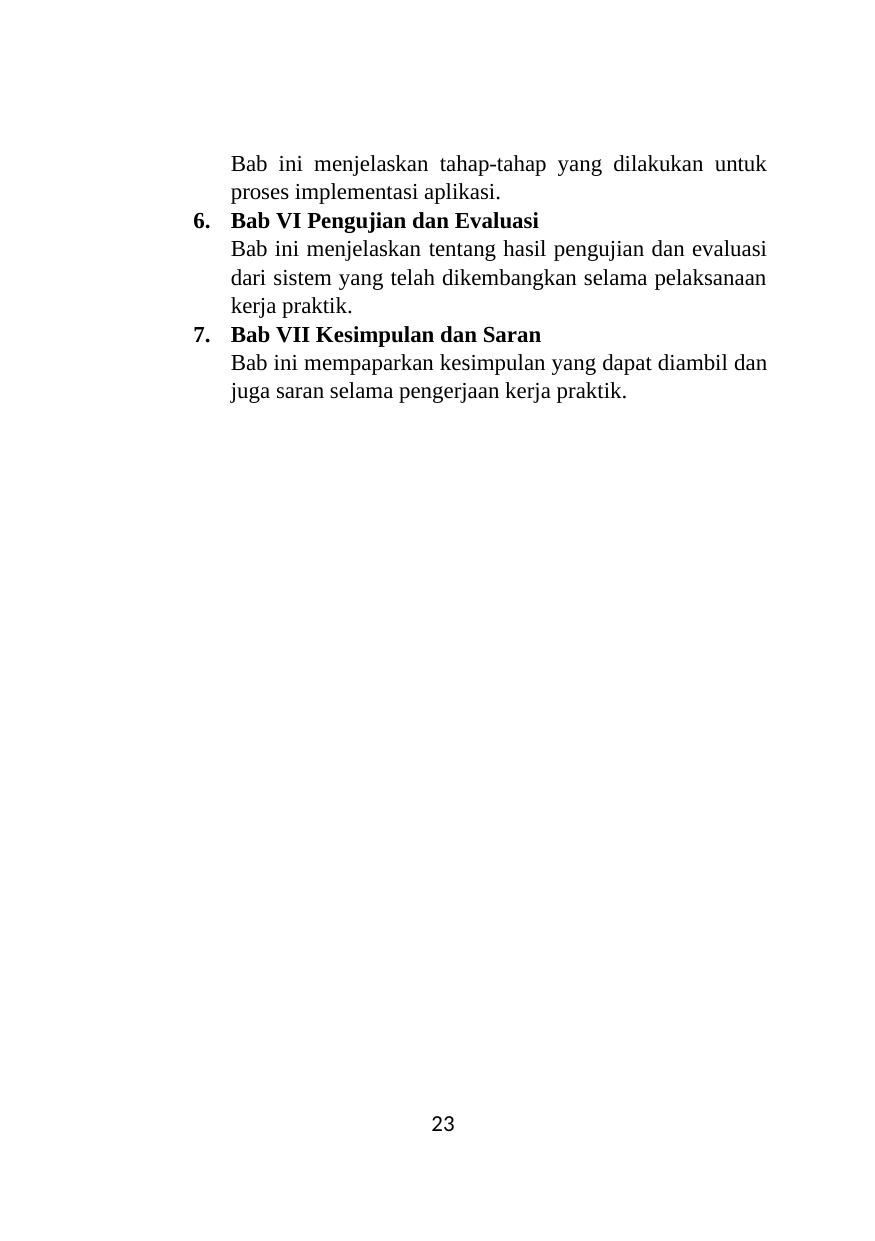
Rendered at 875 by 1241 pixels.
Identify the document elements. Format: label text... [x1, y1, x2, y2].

list Bab VI Pengujian dan Evaluasi [193, 207, 767, 233]
list Bab ini mempaparkan kesimpulan yang dapat diambil dan juga saran selama pengerjaan kerja praktik. [231, 349, 767, 404]
list Bab ini menjelaskan tahap-tahap yang dilakukan untuk proses implementasi aplikasi. [231, 150, 767, 205]
list Bab VII Kesimpulan dan Saran [193, 321, 767, 347]
list Bab ini menjelaskan tentang hasil pengujian dan evaluasi dari sistem yang telah dikembangkan selama pelaksanaan kerja praktik. [231, 235, 767, 318]
